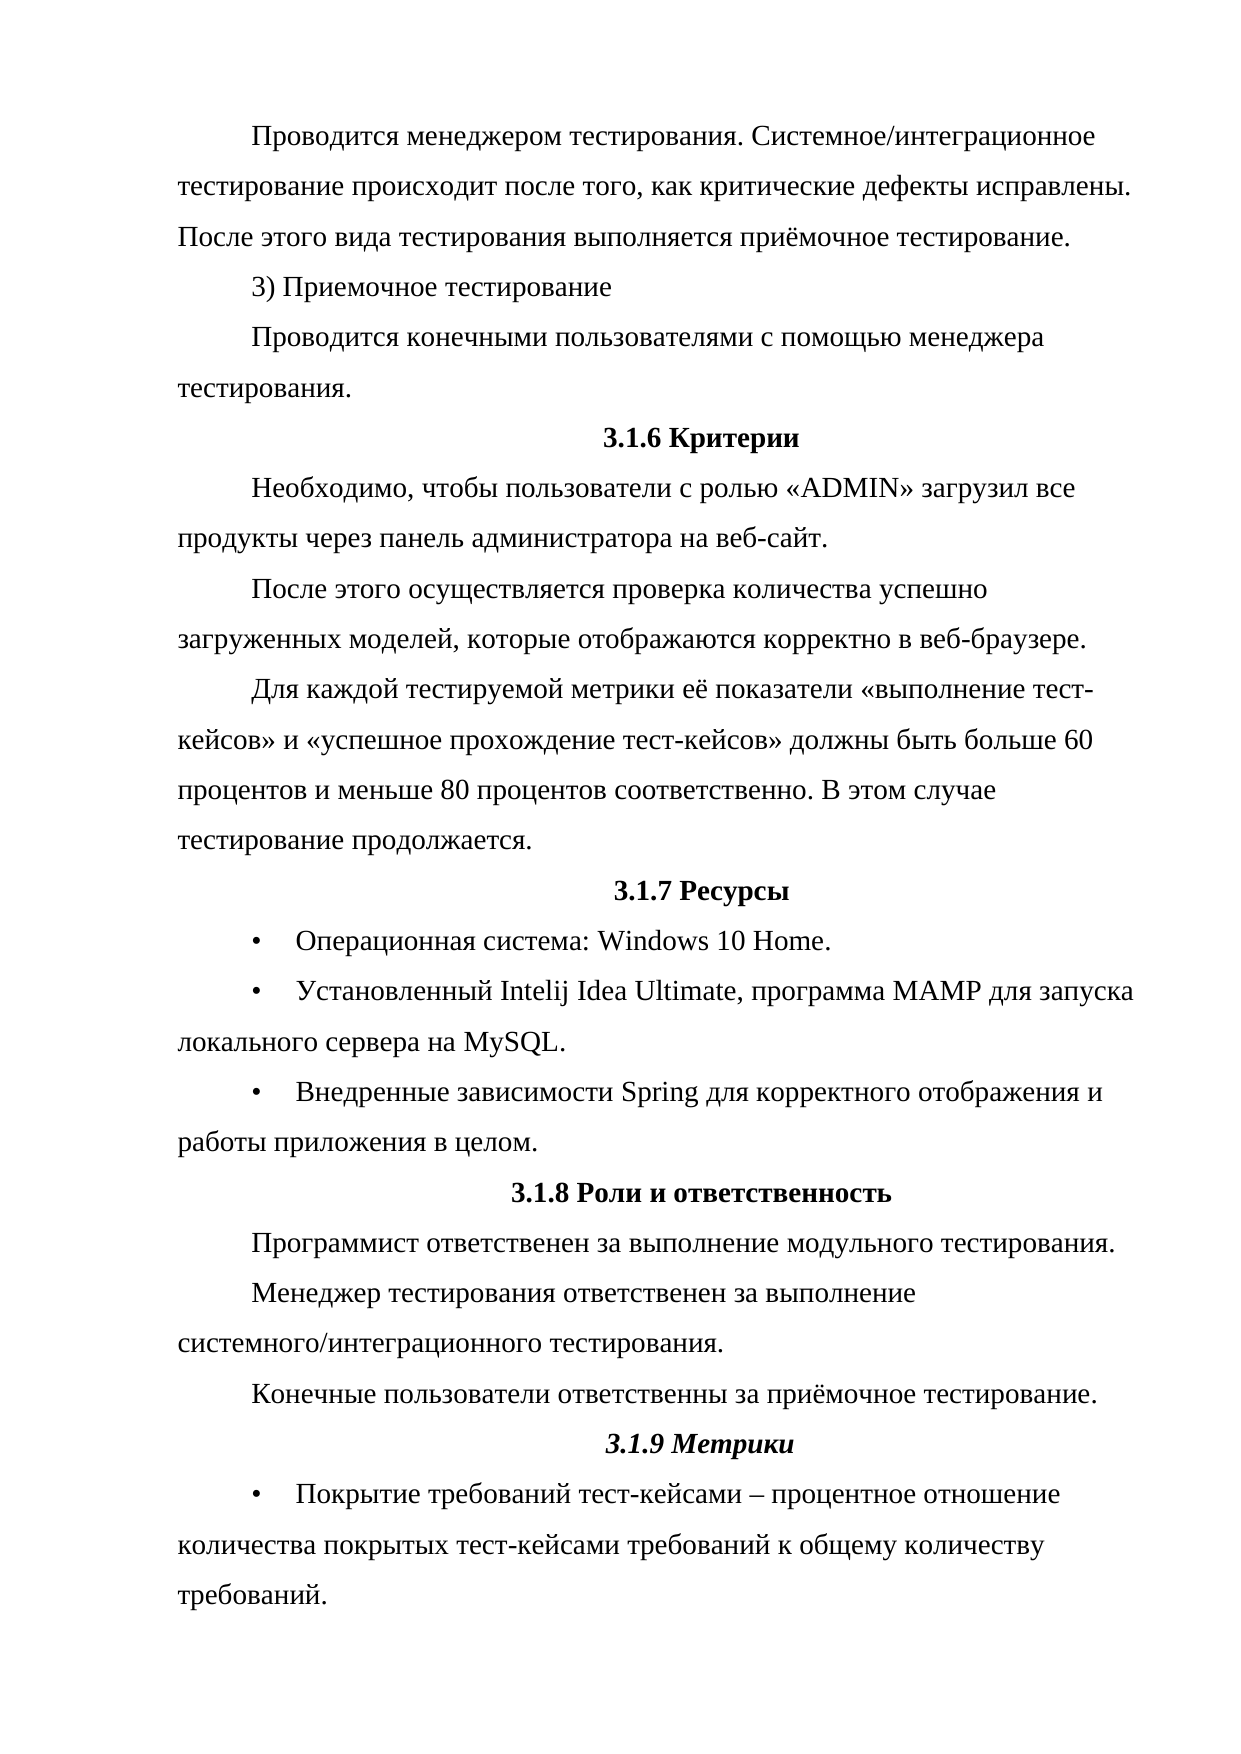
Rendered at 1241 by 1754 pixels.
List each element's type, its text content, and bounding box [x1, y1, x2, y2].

text Программист ответственен за выполнение модульного тестирования. [177, 1225, 1152, 1258]
text После этого осуществляется проверка количества успешно загруженных моделей, которые отображаются корректно в веб-браузере. [177, 571, 1152, 655]
text Для каждой тестируемой метрики её показатели «выполнение тест-кейсов» и «успешное прохождение тест-кейсов» должны быть больше 60 процентов и меньше 80 процентов соответственно. В этом случае тестирование продолжается. [177, 672, 1152, 856]
text Менеджер тестирования ответственен за выполнение системного/интеграционного тестирования. [177, 1275, 1152, 1359]
text Проводится конечными пользователями с помощью менеджера тестирования. [177, 319, 1152, 403]
list Покрытие требований тест-кейсами – процентное отношение количества покрытых тест-кейсами требований к общему количеству требований. [177, 1477, 1152, 1611]
text 3.1.7 Ресурсы [177, 873, 1152, 906]
text Проводится менеджером тестирования. Системное/интеграционное тестирование происходит после того, как критические дефекты исправлены. После этого вида тестирования выполняется приёмочное тестирование. [177, 118, 1152, 252]
list Внедренные зависимости Spring для корректного отображения и работы приложения в целом. [177, 1074, 1152, 1158]
text 3.1.8 Роли и ответственность [177, 1175, 1152, 1208]
text Конечные пользователи ответственны за приёмочное тестирование. [177, 1376, 1152, 1409]
text Необходимо, чтобы пользователи с ролью «ADMIN» загрузил все продукты через панель администратора на веб-сайт. [177, 470, 1152, 554]
text 3.1.6 Критерии [177, 420, 1152, 453]
text 3) Приемочное тестирование [177, 269, 1152, 303]
text 3.1.9 Метрики [177, 1426, 1152, 1460]
list Операционная система: Windows 10 Home. [177, 923, 1152, 957]
list Установленный Intelij Idea Ultimate, программа MAMP для запуска локального сервера на MySQL. [177, 973, 1152, 1057]
